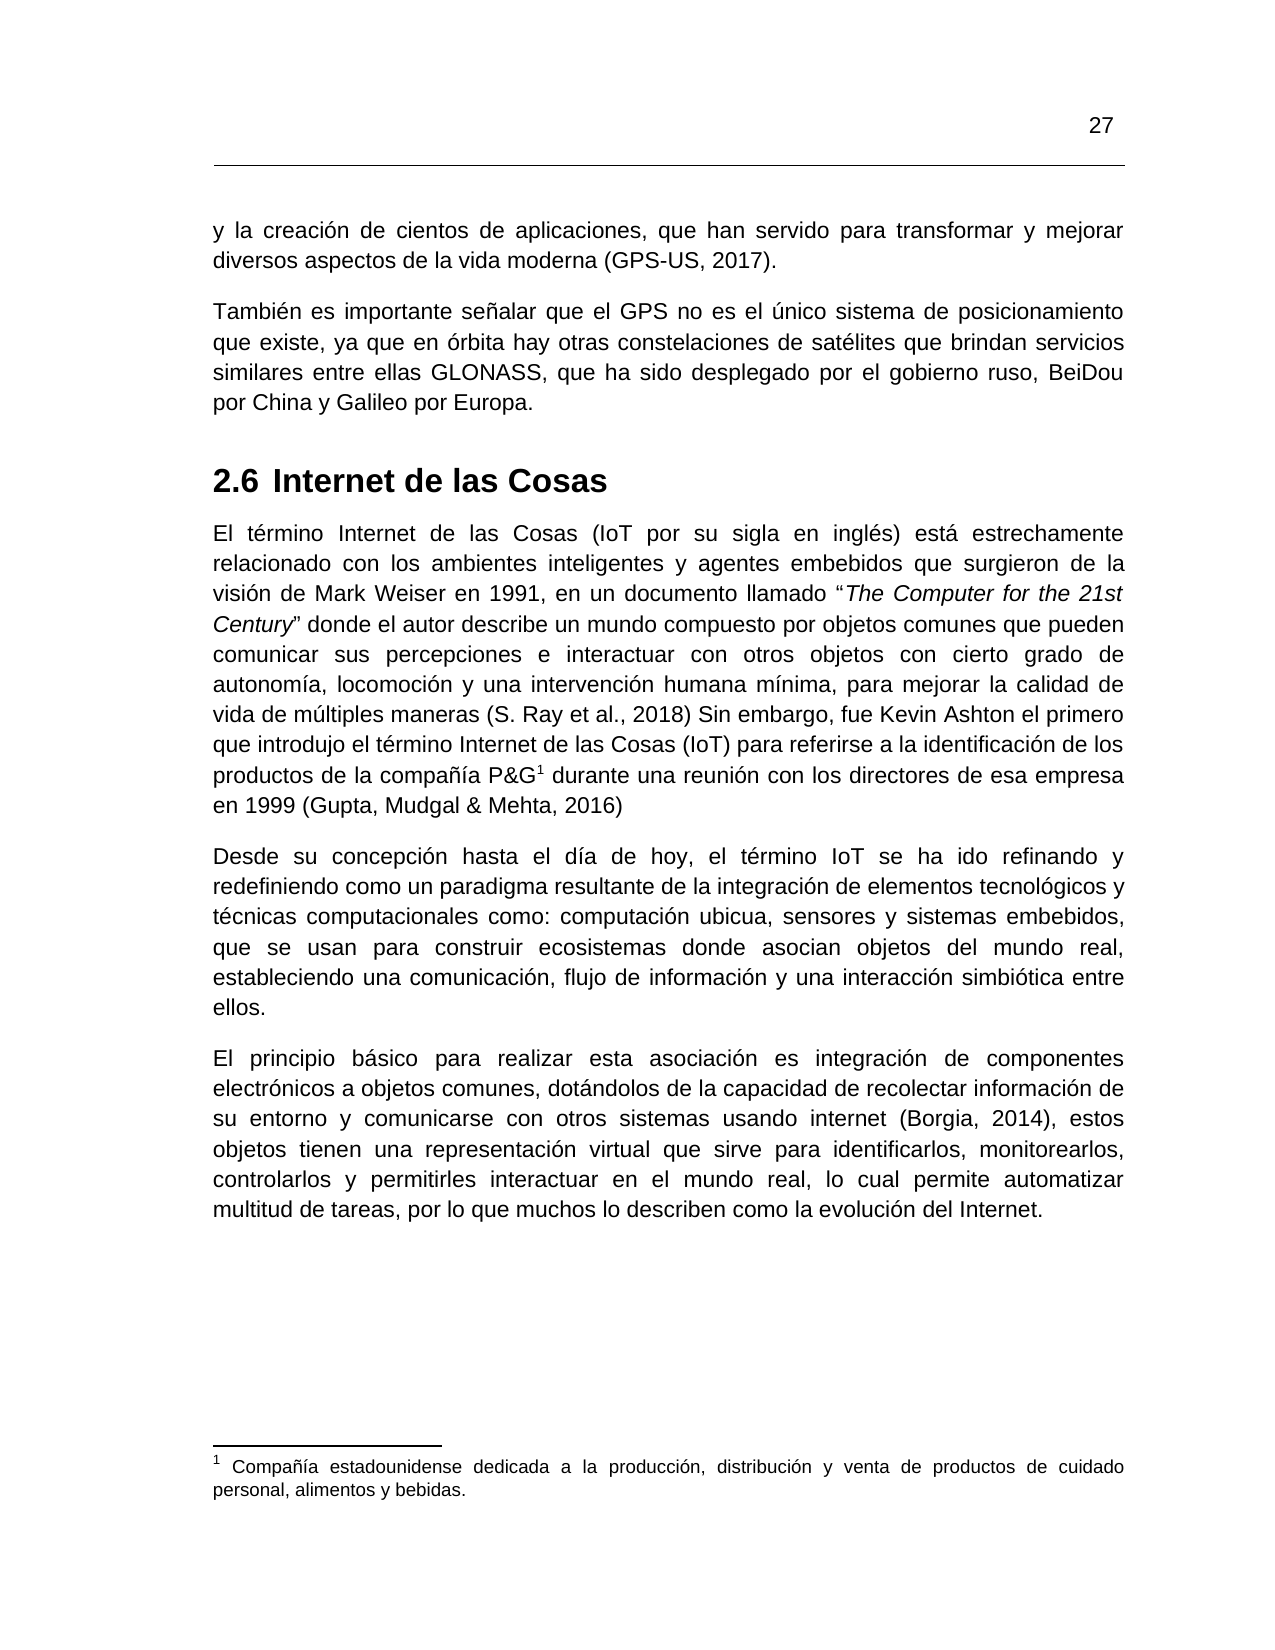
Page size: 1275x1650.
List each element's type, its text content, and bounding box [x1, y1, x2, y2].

text También es importante señalar que el GPS no es el único sistema de posicionamiento que existe, ya que en órbita hay otras constelaciones de satélites que brindan servicios similares entre ellas GLONASS, que ha sido desplegado por el gobierno ruso, BeiDou por China y Galileo por Europa. [213, 298, 1125, 415]
text Desde su concepción hasta el día de hoy, el término IoT se ha ido refinando y redefiniendo como un paradigma resultante de la integración de elementos tecnológicos y técnicas computacionales como: computación ubicua, sensores y sistemas embebidos, que se usan para construir ecosistemas donde asocian objetos del mundo real, estableciendo una comunicación, flujo de información y una interacción simbiótica entre ellos. [213, 843, 1125, 1020]
text El principio básico para realizar esta asociación es integración de componentes electrónicos a objetos comunes, dotándolos de la capacidad de recolectar información de su entorno y comunicarse con otros sistemas usando internet (Borgia, 2014), estos objetos tienen una representación virtual que sirve para identificarlos, monitorearlos, controlarlos y permitirles interactuar en el mundo real, lo cual permite automatizar multitud de tareas, por lo que muchos lo describen como la evolución del Internet. [213, 1045, 1125, 1222]
subtitle Internet de las Cosas [213, 461, 1125, 499]
text El término Internet de las Cosas (IoT por su sigla en inglés) está estrechamente relacionado con los ambientes inteligentes y agentes embebidos que surgieron de la visión de Mark Weiser en 1991, en un documento llamado “The Computer for the 21st Century” donde el autor describe un mundo compuesto por objetos comunes que pueden comunicar sus percepciones e interactuar con otros objetos con cierto grado de autonomía, locomoción y una intervención humana mínima, para mejorar la calidad de vida de múltiples maneras (S. Ray et al., 2018) Sin embargo, fue Kevin Ashton el primero que introdujo el término Internet de las Cosas (IoT) para referirse a la identificación de los productos de la compañía P&G durante una reunión con los directores de esa empresa en 1999 (Gupta, Mudgal & Mehta, 2016) [213, 520, 1125, 818]
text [213, 217, 1125, 273]
